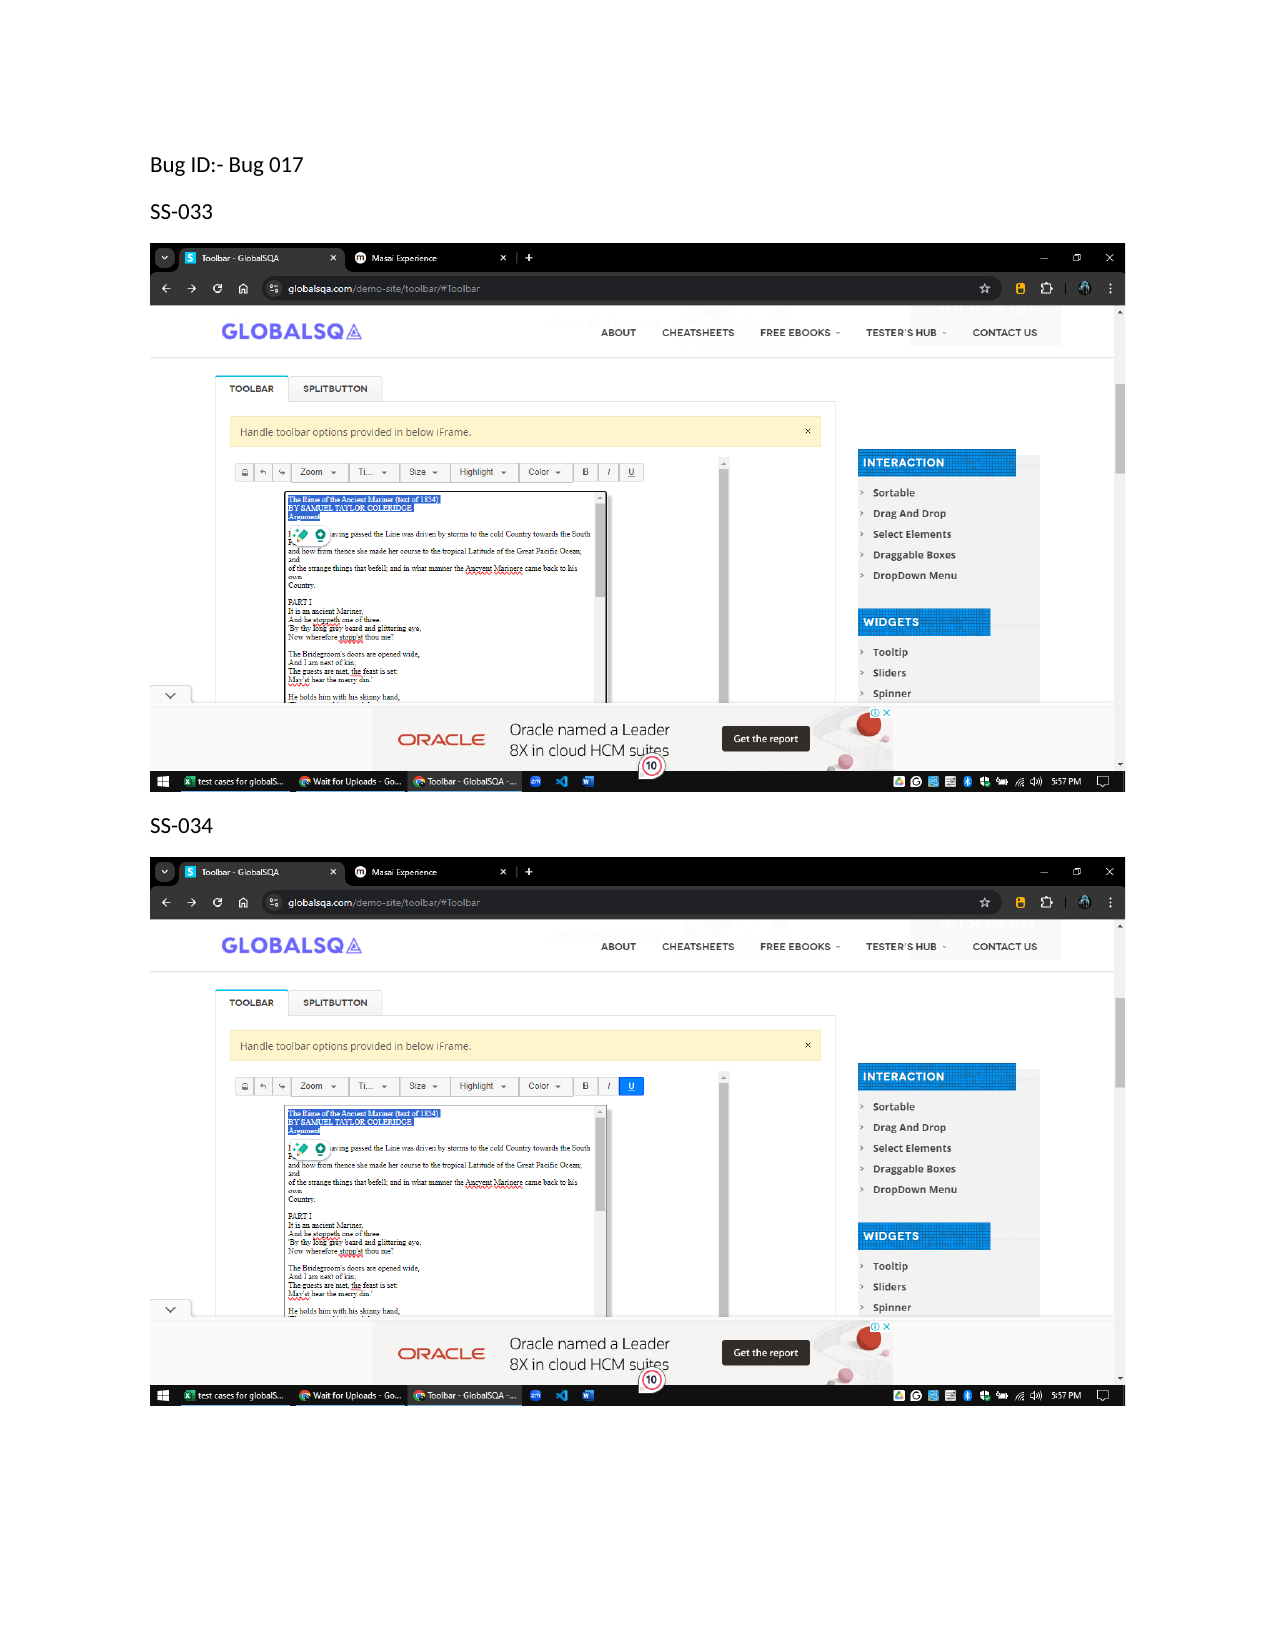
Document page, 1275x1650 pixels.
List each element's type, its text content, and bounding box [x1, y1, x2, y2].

text SS-033 [150, 197, 1125, 225]
text SS-034 [150, 811, 1125, 839]
picture [150, 857, 1125, 1406]
text Bug ID:- Bug 017 [150, 150, 1125, 178]
picture [150, 243, 1125, 792]
